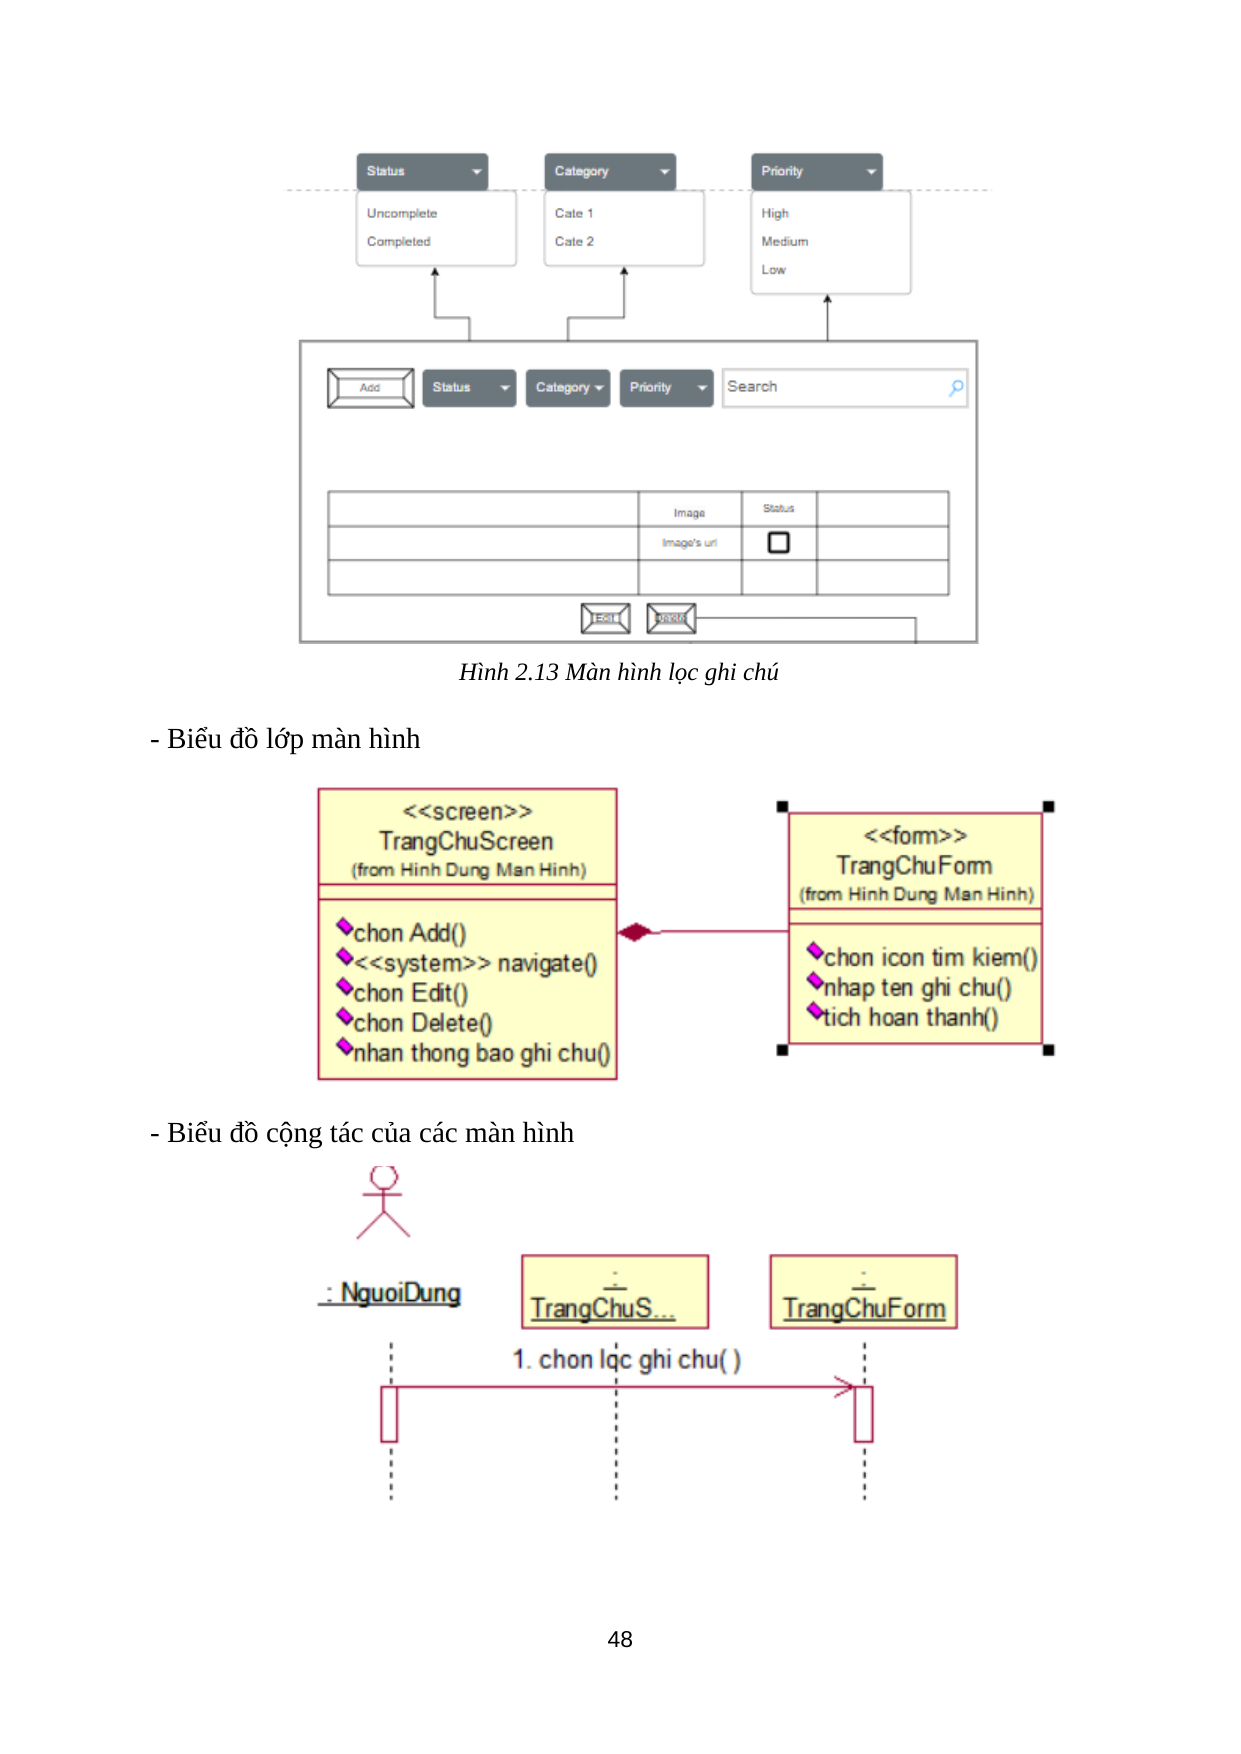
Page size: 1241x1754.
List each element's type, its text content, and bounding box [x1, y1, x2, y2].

picture [304, 1166, 1010, 1559]
text Hình 2.13 Màn hình lọc ghi chú [150, 657, 1090, 686]
picture [282, 150, 993, 644]
text - Biểu đồ cộng tác của các màn hình [150, 1116, 1090, 1149]
picture [305, 771, 1069, 1103]
text - Biểu đồ lớp màn hình [150, 721, 1090, 754]
